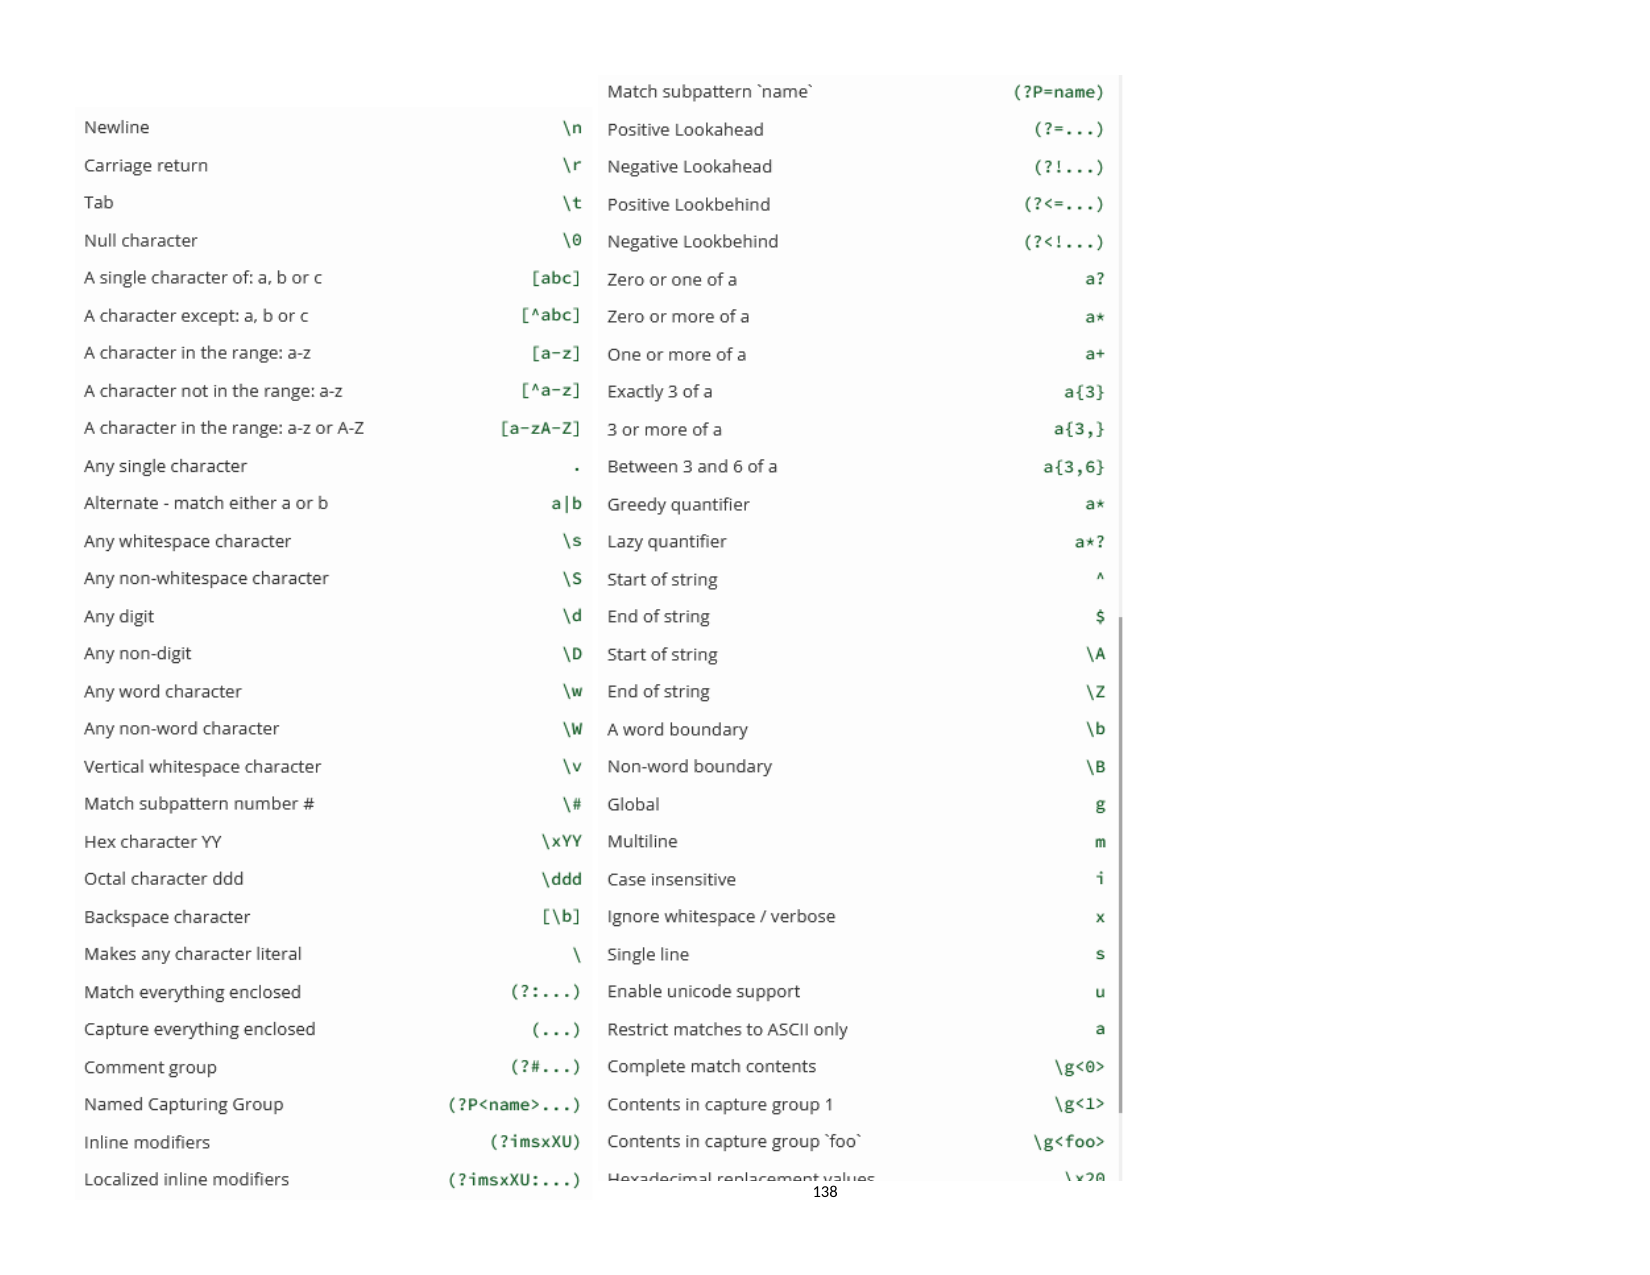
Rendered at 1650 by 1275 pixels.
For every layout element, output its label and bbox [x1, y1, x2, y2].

picture [75, 107, 593, 1200]
picture [597, 75, 1123, 1181]
